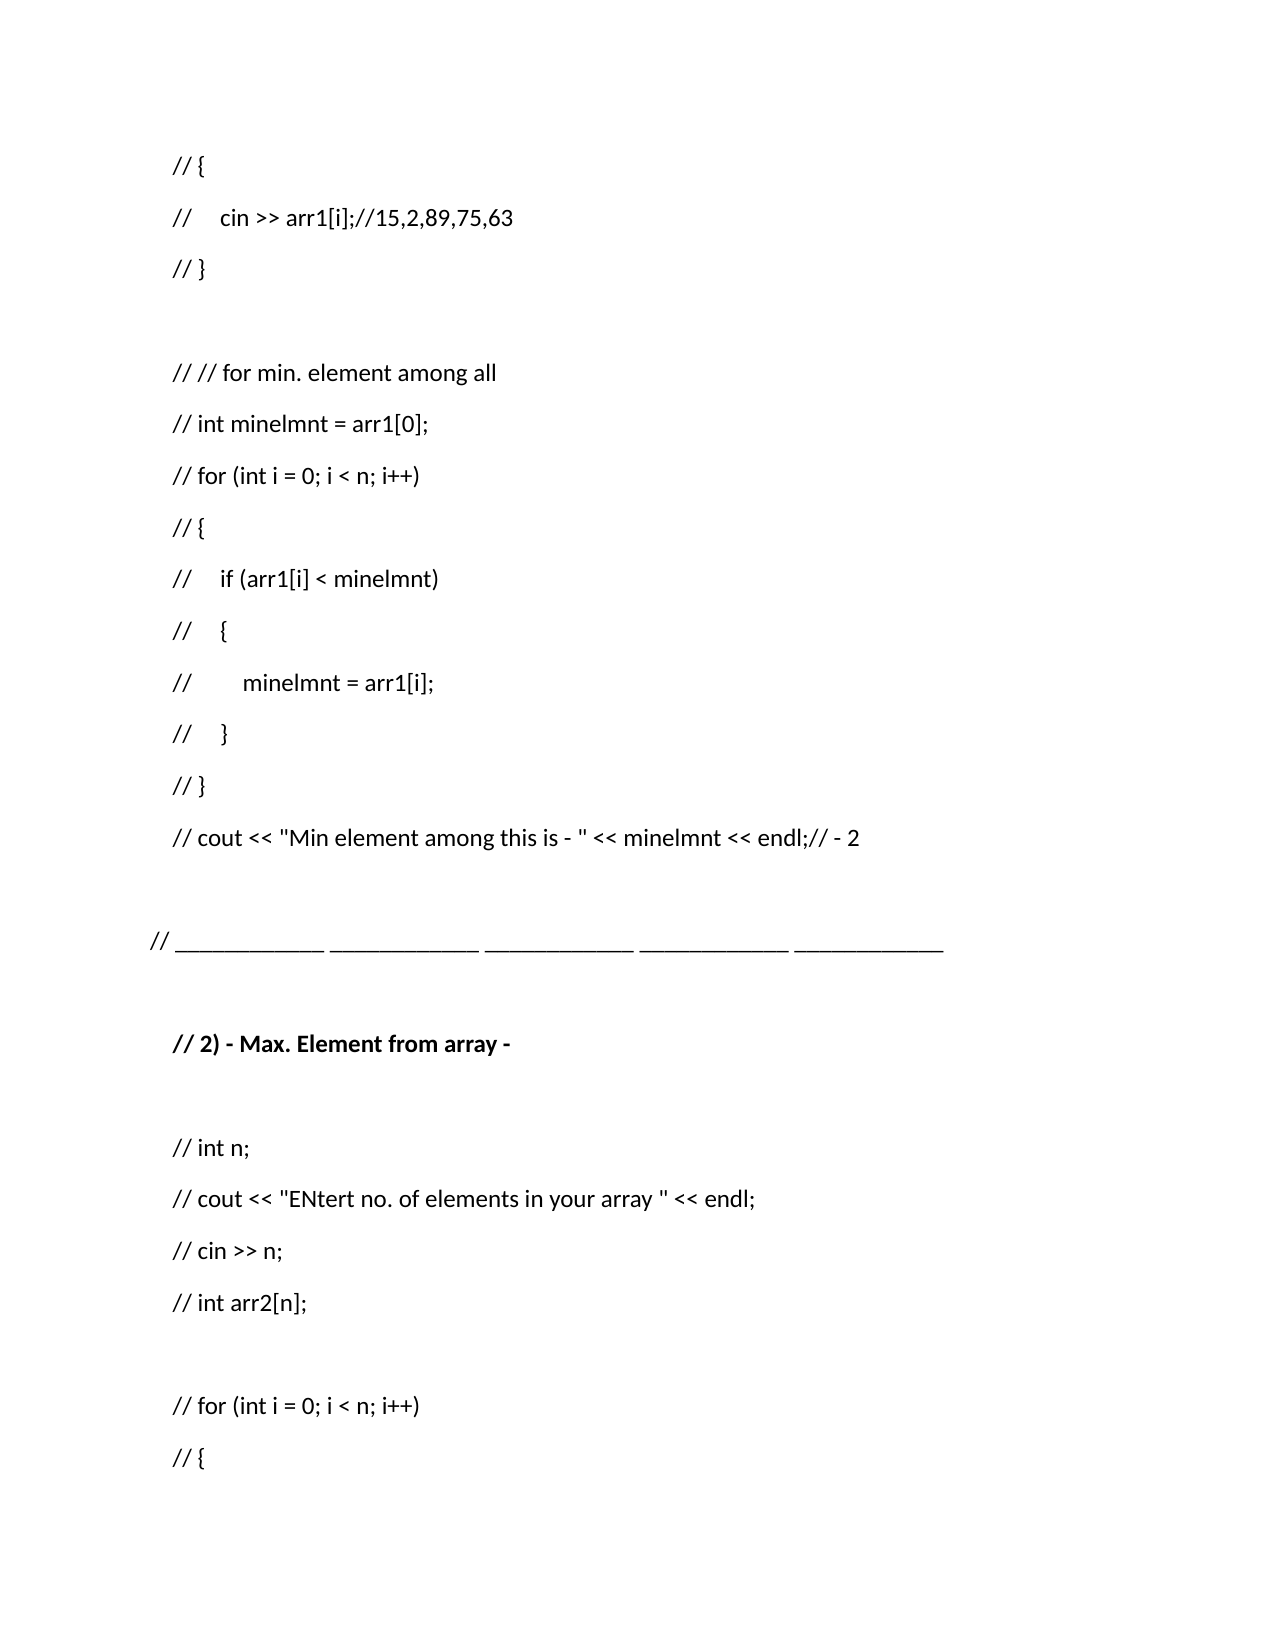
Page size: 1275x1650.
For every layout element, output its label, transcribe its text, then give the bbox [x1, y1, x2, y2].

text // cout << "ENtert no. of elements in your array " << endl; [150, 1183, 1125, 1214]
text // } [150, 718, 1125, 749]
text // int n; [150, 1132, 1125, 1162]
text // int arr2[n]; [150, 1287, 1125, 1317]
text // int minelmnt = arr1[0]; [150, 408, 1125, 439]
text // { [150, 1442, 1125, 1472]
text // for (int i = 0; i < n; i++) [150, 460, 1125, 491]
text // for (int i = 0; i < n; i++) [150, 1390, 1125, 1421]
text // ____________ ____________ ____________ ____________ ____________ [150, 925, 1125, 956]
text // cin >> arr1[i];//15,2,89,75,63 [150, 202, 1125, 232]
text // minelmnt = arr1[i]; [150, 667, 1125, 697]
text // } [150, 770, 1125, 801]
text // { [150, 150, 1125, 181]
text // { [150, 615, 1125, 646]
text // } [150, 253, 1125, 284]
text // if (arr1[i] < minelmnt) [150, 563, 1125, 594]
text // 2) - Max. Element from array - [150, 1028, 1125, 1059]
text // cout << "Min element among this is - " << minelmnt << endl;// - 2 [150, 822, 1125, 852]
text // { [150, 512, 1125, 542]
text // // for min. element among all [150, 357, 1125, 387]
text // cin >> n; [150, 1235, 1125, 1266]
